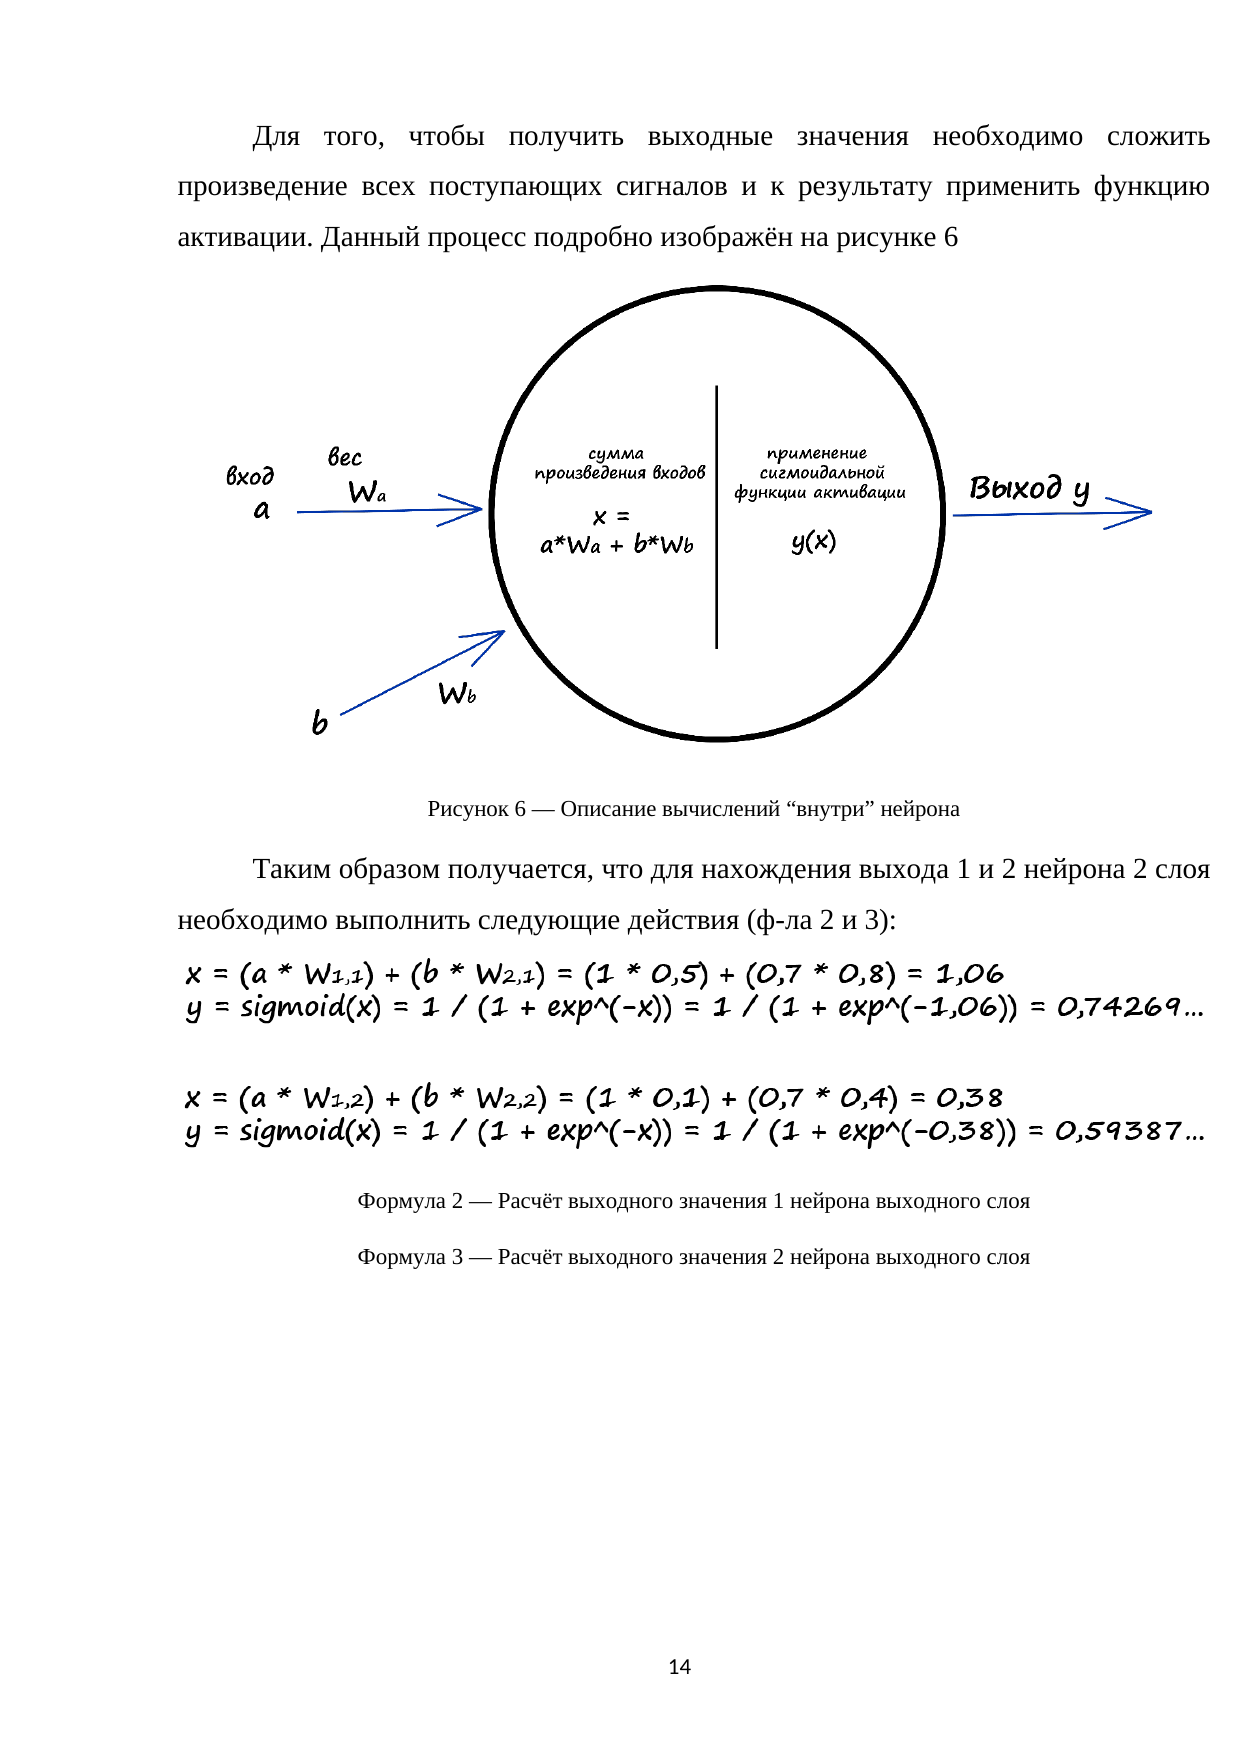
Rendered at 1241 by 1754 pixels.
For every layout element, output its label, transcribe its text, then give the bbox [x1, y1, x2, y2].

text Таким образом получается, что для нахождения выхода 1 и 2 нейрона 2 слоя необходимо выполнить следующие действия (ф-ла 2 и 3): [177, 852, 1211, 935]
picture [184, 1082, 1206, 1154]
text Для того, чтобы получить выходные значения необходимо сложить произведение всех поступающих сигналов и к результату применить функцию активации. Данный процесс подробно изображён на рисунке 6 [177, 118, 1211, 252]
picture [225, 285, 1153, 749]
picture [185, 958, 1205, 1030]
text Формула 3 — Расчёт выходного значения 2 нейрона выходного слоя [177, 1243, 1211, 1269]
